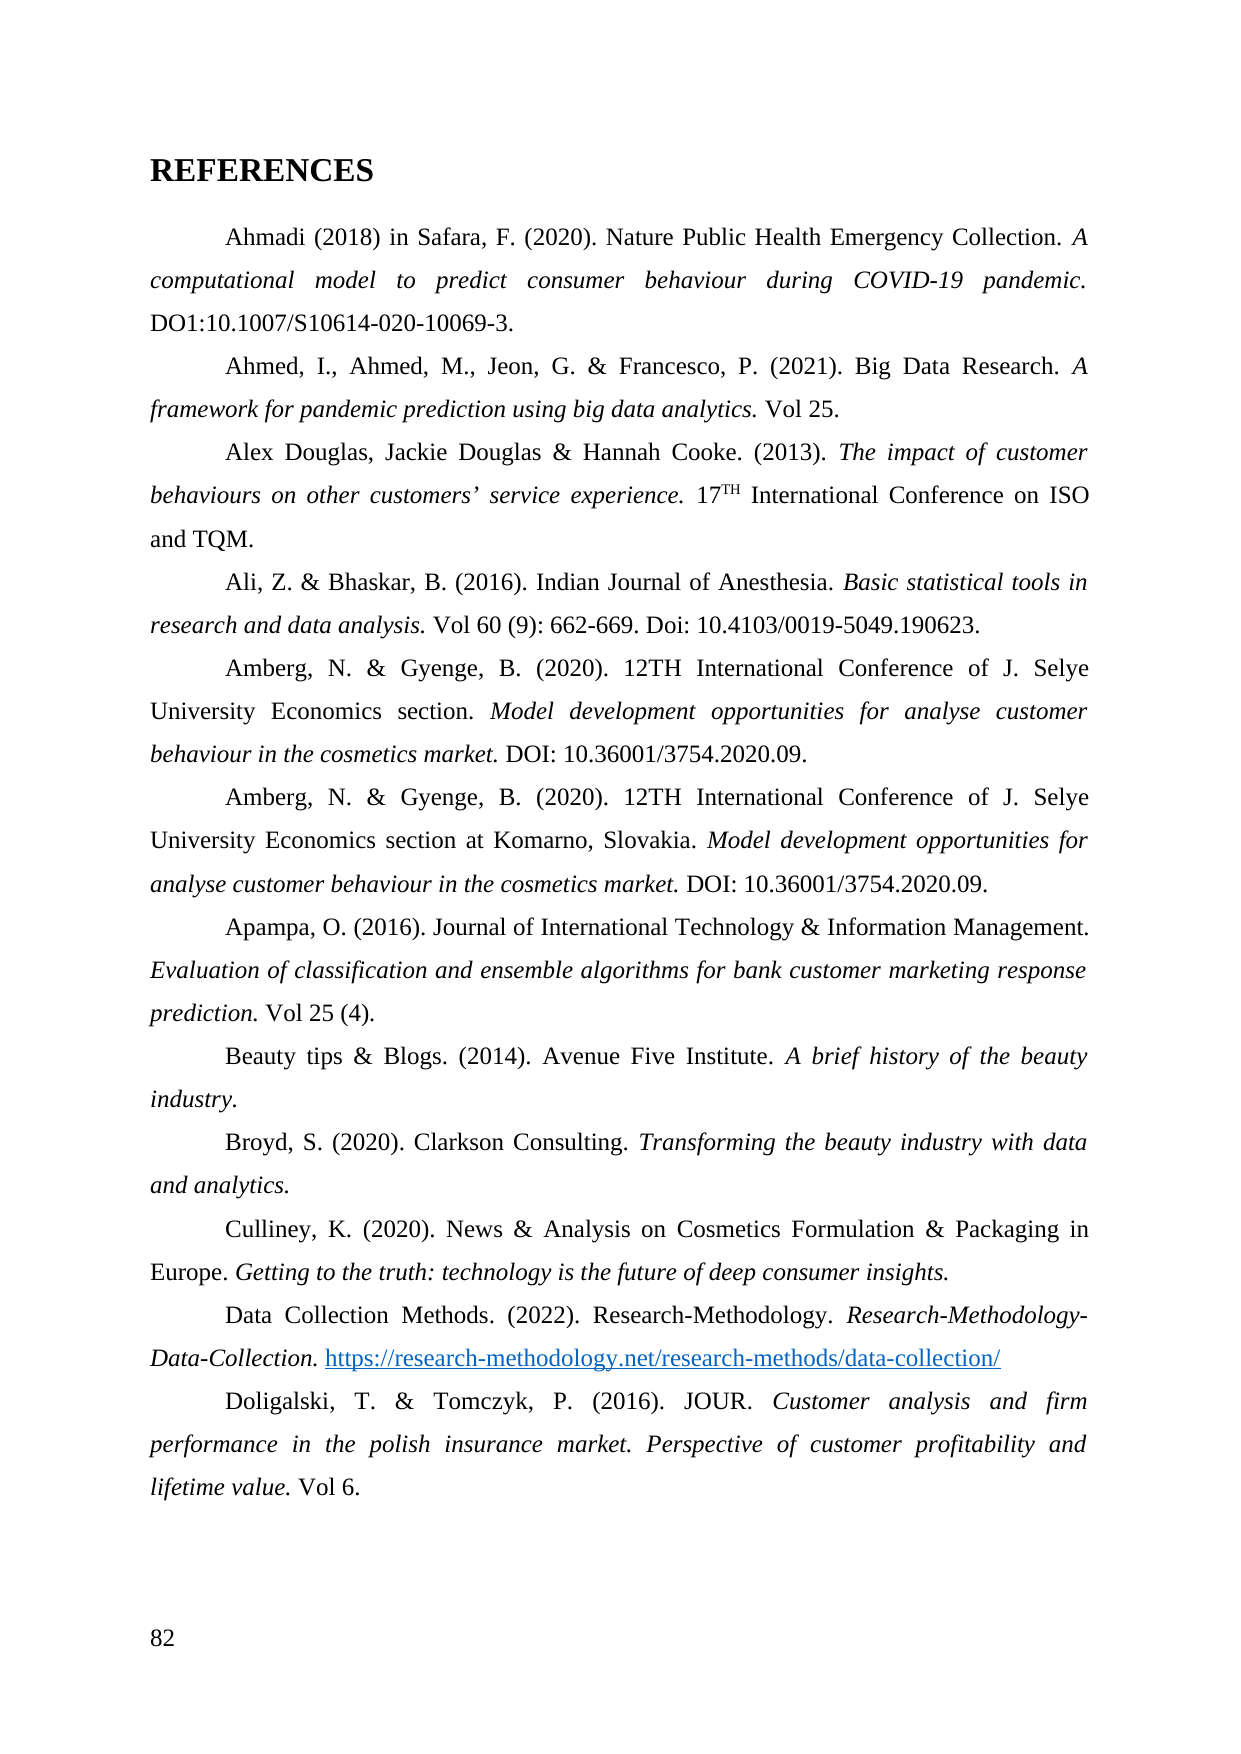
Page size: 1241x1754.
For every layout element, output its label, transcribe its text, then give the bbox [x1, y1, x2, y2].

text Ahmadi (2018) in Safara, F. (2020). Nature Public Health Emergency Collection. A computational model to predict consumer behaviour during COVID-19 pandemic. DO1:10.1007/S10614-020-10069-3. [150, 222, 1090, 337]
text Data Collection Methods. (2022). Research-Methodology. Research-Methodology-Data-Collection. https://research-methodology.net/research-methods/data-collection/ [150, 1300, 1090, 1372]
text Ahmed, I., Ahmed, M., Jeon, G. & Francesco, P. (2021). Big Data Research. A framework for pandemic prediction using big data analytics. Vol 25. [150, 351, 1090, 423]
text Doligalski, T. & Tomczyk, P. (2016). JOUR. Customer analysis and firm performance in the polish insurance market. Perspective of customer profitability and lifetime value. Vol 6. [150, 1386, 1090, 1501]
text Apampa, O. (2016). Journal of International Technology & Information Management. Evaluation of classification and ensemble algorithms for bank customer marketing response prediction. Vol 25 (4). [150, 912, 1090, 1027]
subtitle REFERENCES [150, 150, 1090, 188]
text Amberg, N. & Gyenge, B. (2020). 12TH International Conference of J. Selye University Economics section. Model development opportunities for analyse customer behaviour in the cosmetics market. DOI: 10.36001/3754.2020.09. [150, 653, 1090, 768]
text Alex Douglas, Jackie Douglas & Hannah Cooke. (2013). The impact of customer behaviours on other customers’ service experience. 17TH International Conference on ISO and TQM. [150, 437, 1090, 552]
text Ali, Z. & Bhaskar, B. (2016). Indian Journal of Anesthesia. Basic statistical tools in research and data analysis. Vol 60 (9): 662-669. Doi: 10.4103/0019-5049.190623. [150, 567, 1090, 639]
text Amberg, N. & Gyenge, B. (2020). 12TH International Conference of J. Selye University Economics section at Komarno, Slovakia. Model development opportunities for analyse customer behaviour in the cosmetics market. DOI: 10.36001/3754.2020.09. [150, 782, 1090, 897]
text Beauty tips & Blogs. (2014). Avenue Five Institute. A brief history of the beauty industry. [150, 1041, 1090, 1113]
text Culliney, K. (2020). News & Analysis on Cosmetics Formulation & Packaging in Europe. Getting to the truth: technology is the future of deep consumer insights. [150, 1214, 1090, 1286]
text Broyd, S. (2020). Clarkson Consulting. Transforming the beauty industry with data and analytics. [150, 1127, 1090, 1199]
